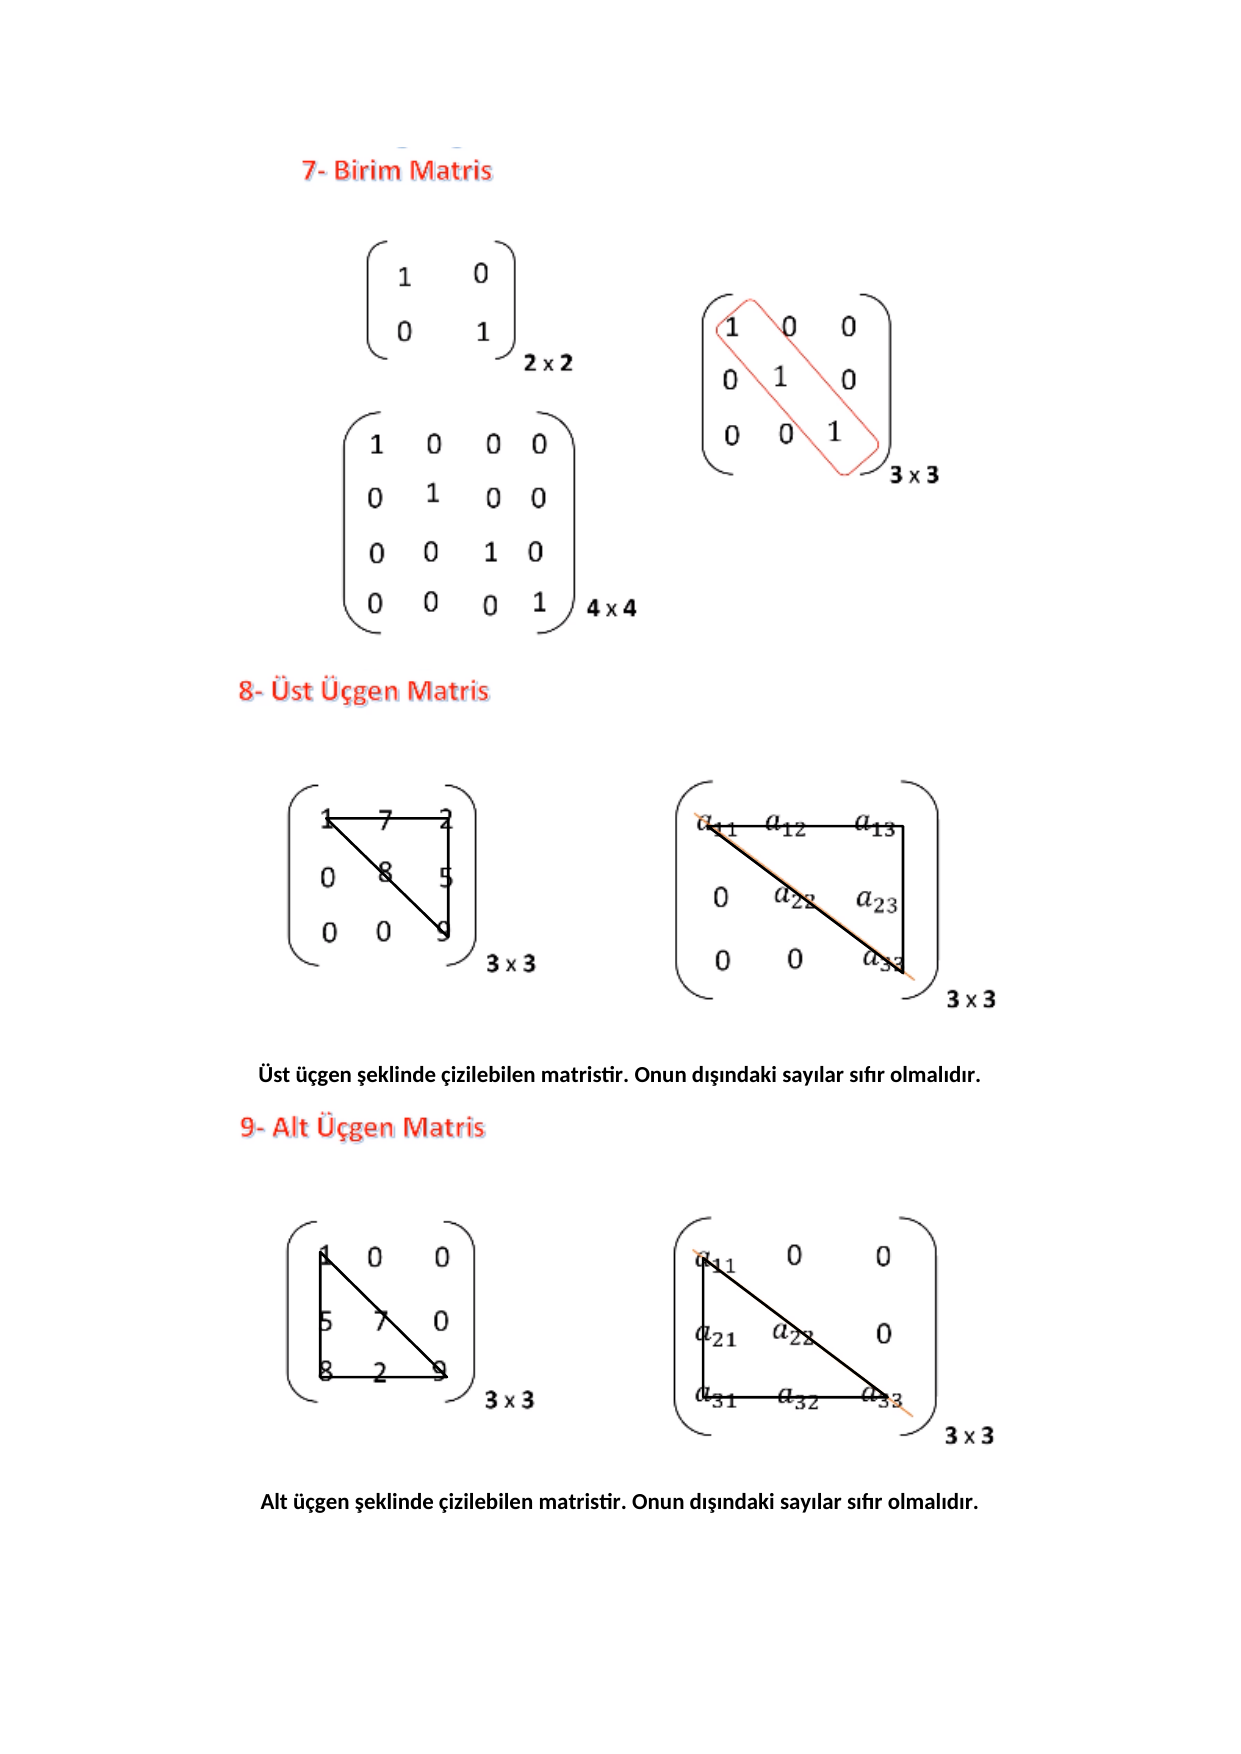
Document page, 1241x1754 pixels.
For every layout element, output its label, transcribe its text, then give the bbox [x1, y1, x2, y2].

picture [228, 1107, 1012, 1469]
text Üst üçgen şeklinde çizilebilen matristir. Onun dışındaki sayılar sıfır olmalıdır. [148, 1061, 1093, 1088]
picture [281, 147, 959, 651]
text Alt üçgen şeklinde çizilebilen matristir. Onun dışındaki sayılar sıfır olmalıdır. [148, 1487, 1093, 1515]
picture [223, 669, 1017, 1042]
